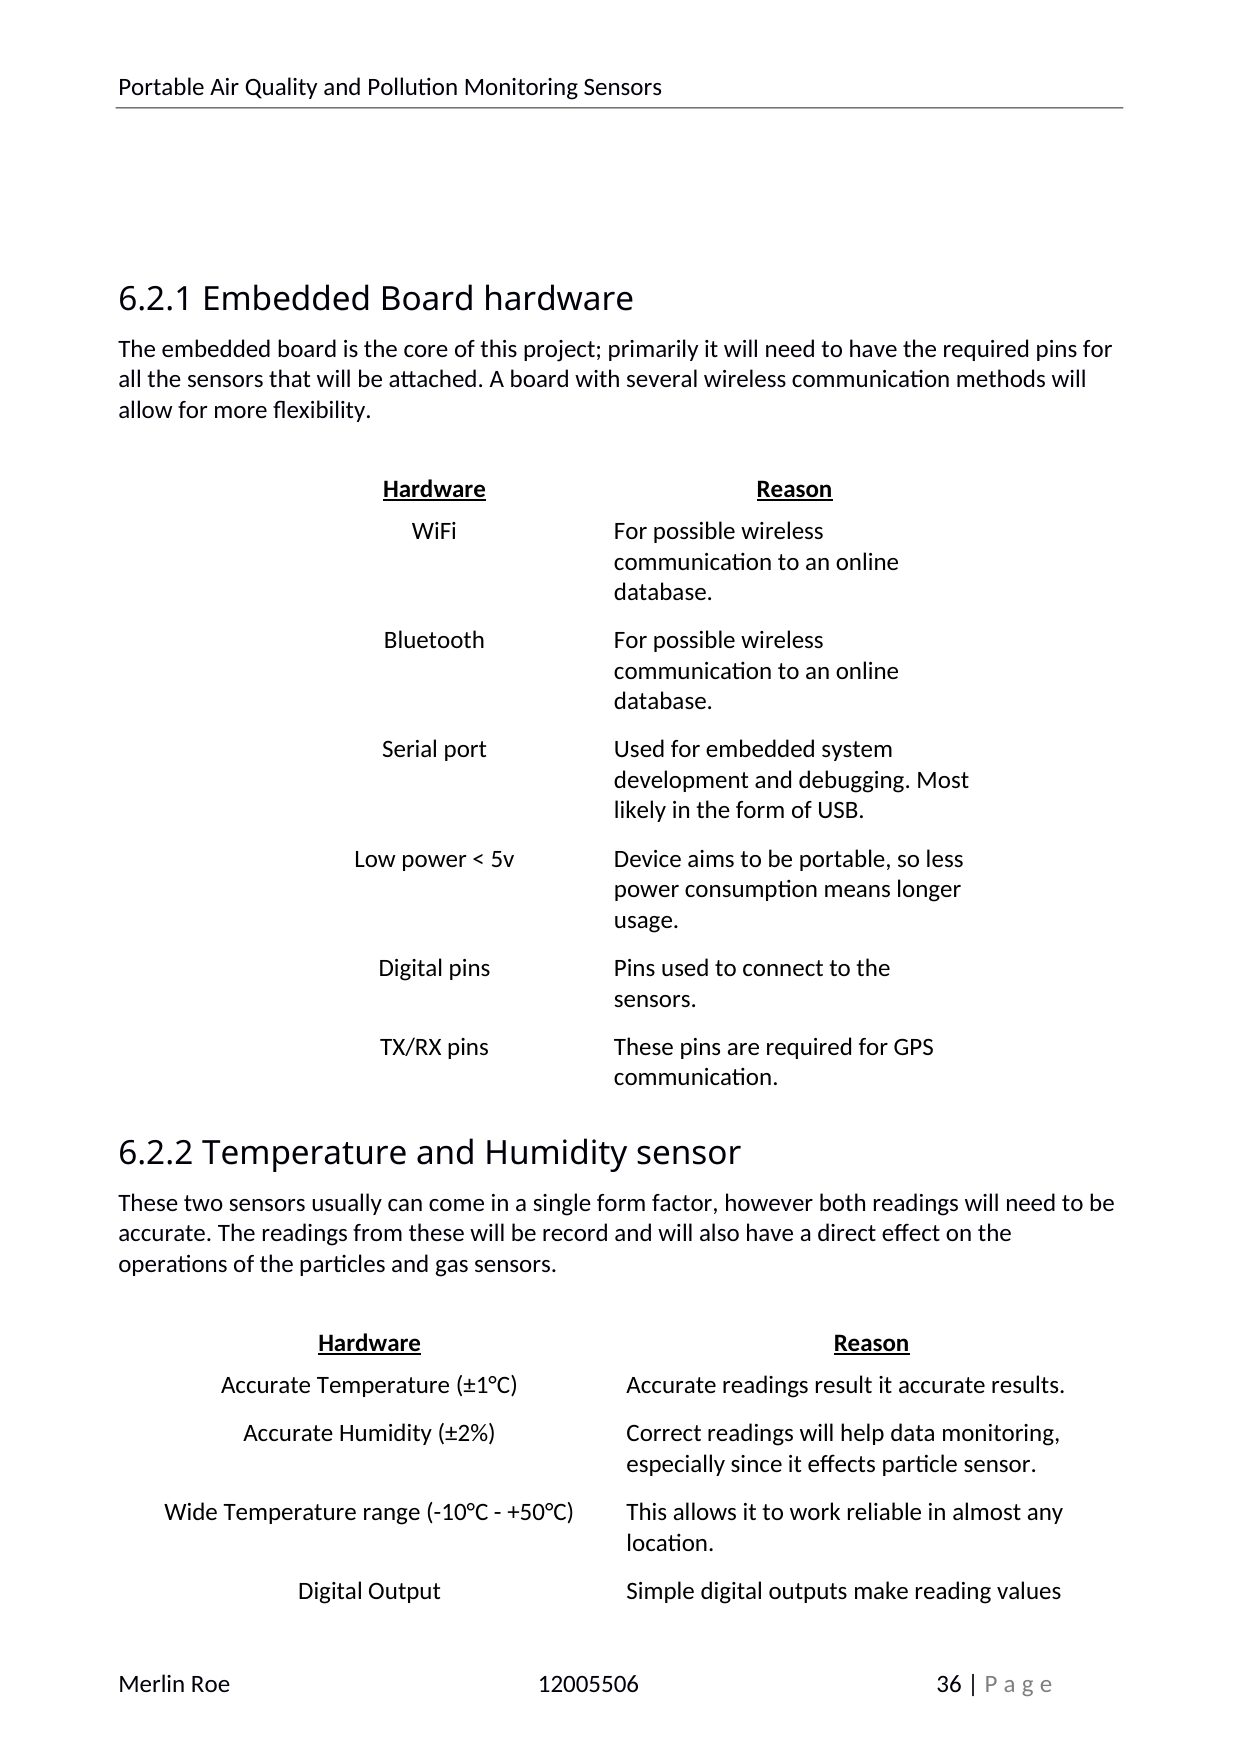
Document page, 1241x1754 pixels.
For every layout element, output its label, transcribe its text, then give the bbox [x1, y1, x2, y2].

table_cell Serial port [261, 728, 608, 837]
table_cell Bluetooth [261, 619, 608, 728]
table_cell Correct readings will help data monitoring, especially since it effects particle sensor. [620, 1412, 1122, 1490]
table_cell WiFi [261, 509, 608, 619]
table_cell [620, 1569, 1122, 1617]
table_cell Low power < 5v [261, 837, 608, 946]
table_cell Accurate readings result it accurate results. [620, 1364, 1122, 1412]
table_cell For possible wireless communication to an online database. [608, 509, 980, 619]
table_cell Accurate Temperature (±1°C) [119, 1364, 620, 1412]
table_cell Used for embedded system development and debugging. Most likely in the form of USB. [608, 728, 980, 837]
table_cell These pins are required for GPS communication. [608, 1025, 980, 1104]
subtitle Temperature and Humidity sensor [118, 1129, 1123, 1174]
table_cell Accurate Humidity (±2%) [119, 1412, 620, 1490]
table_cell Pins used to connect to the sensors. [608, 946, 980, 1025]
table_cell For possible wireless communication to an online database. [608, 619, 980, 728]
table_cell TX/RX pins [261, 1025, 608, 1104]
table_header Hardware [119, 1321, 620, 1363]
text These two sensors usually can come in a single form factor, however both readings will need to be accurate. The readings from these will be record and will also have a direct effect on the operations of the particles and gas sensors. [118, 1187, 1123, 1278]
table_cell Digital Output [119, 1569, 620, 1617]
table_cell This allows it to work reliable in almost any location. [620, 1490, 1122, 1569]
table_header Reason [608, 468, 980, 509]
table_cell Wide Temperature range (-10°C - +50°C) [119, 1490, 620, 1569]
table_header Hardware [261, 468, 608, 509]
table_cell Device aims to be portable, so less power consumption means longer usage. [608, 837, 980, 946]
subtitle Embedded Board hardware [118, 275, 1123, 320]
text The embedded board is the core of this project; primarily it will need to have the required pins for all the sensors that will be attached. A board with several wireless communication methods will allow for more flexibility. [118, 333, 1123, 424]
table_header Reason [620, 1321, 1122, 1363]
table_cell Digital pins [261, 946, 608, 1025]
